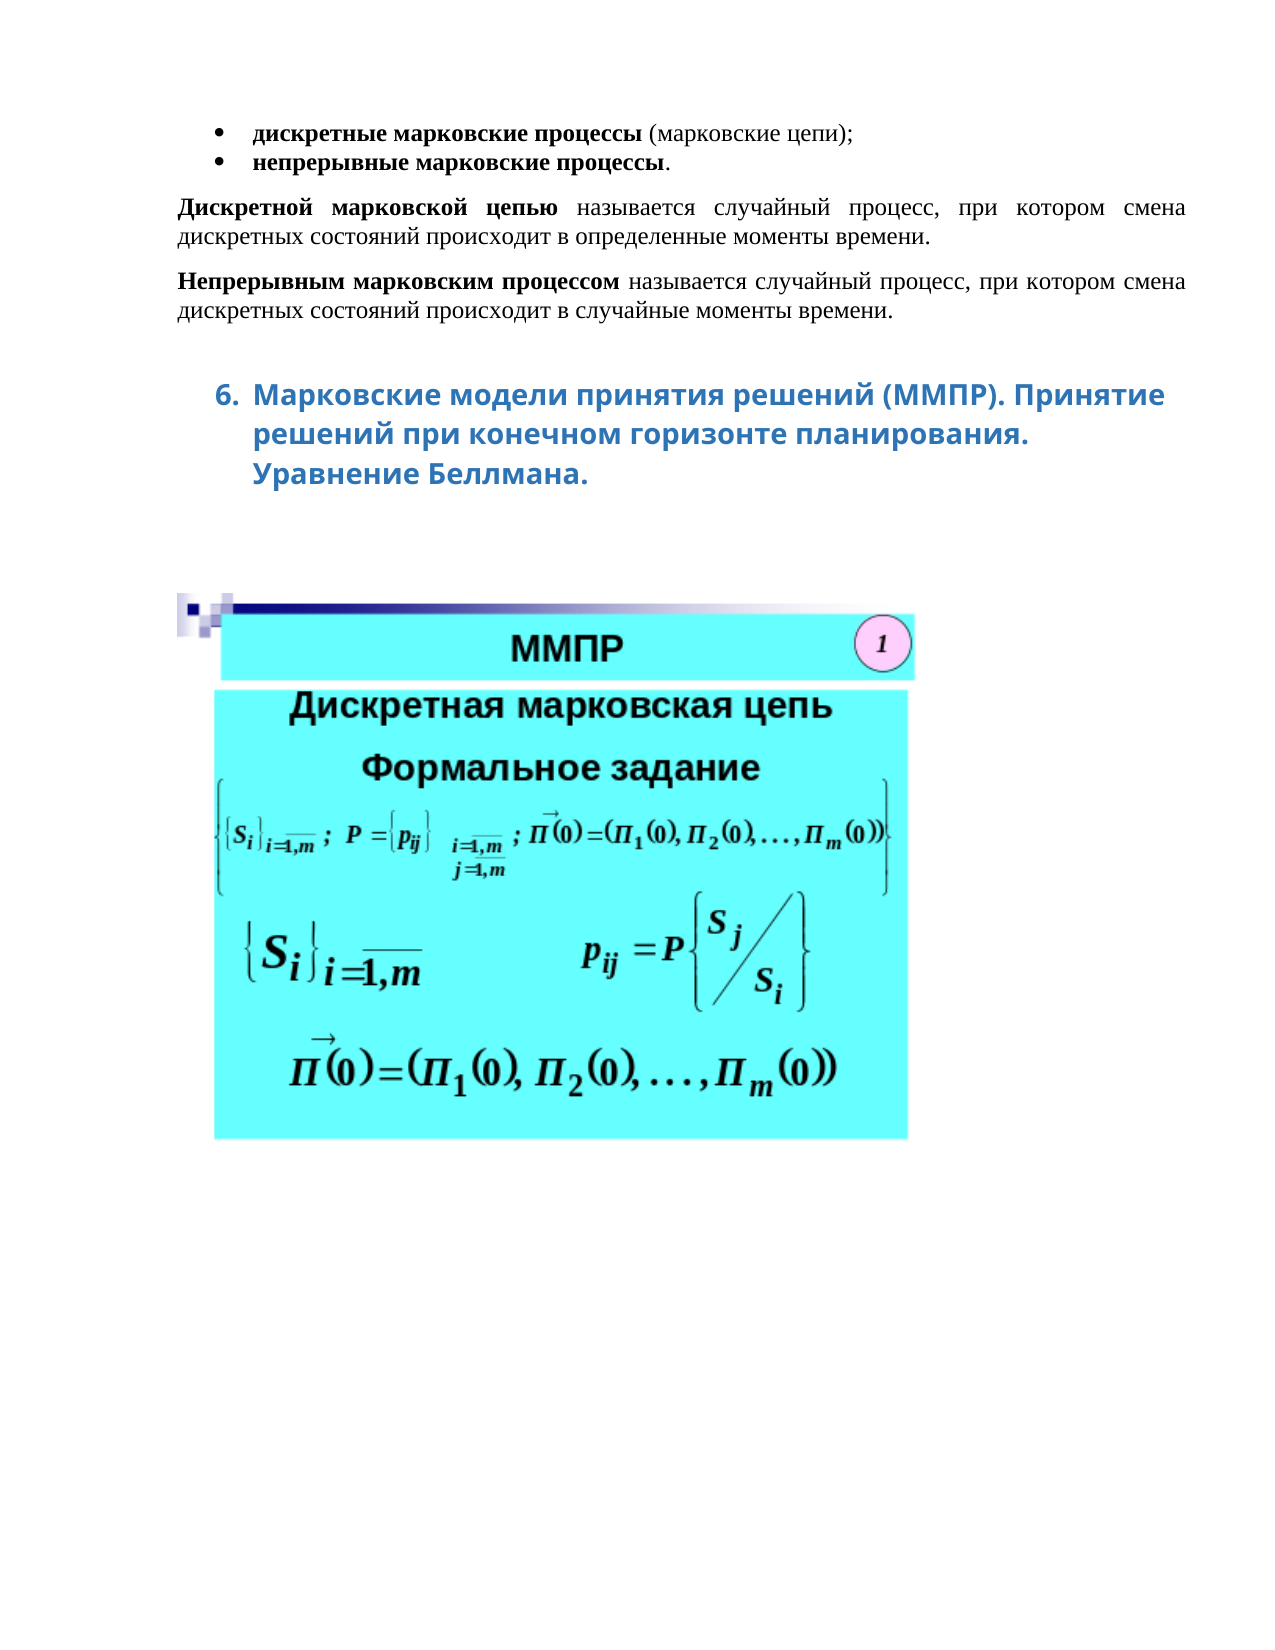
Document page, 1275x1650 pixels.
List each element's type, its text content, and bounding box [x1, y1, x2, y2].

text Дискретной марковской цепью называется случайный процесс, при котором смена дискретных состояний происходит в определенные моменты времени. [177, 192, 1186, 250]
subtitle Марковские модели принятия решений (ММПР). Принятие решений при конечном горизонте планирования. Уравнение Беллмана. [215, 374, 1186, 493]
text Непрерывным марковским процессом называется случайный процесс, при котором смена дискретных состояний происходит в случайные моменты времени. [177, 266, 1186, 324]
list дискретные марковские процессы (марковские цепи); [215, 118, 1186, 147]
list непрерывные марковские процессы. [215, 147, 1186, 176]
